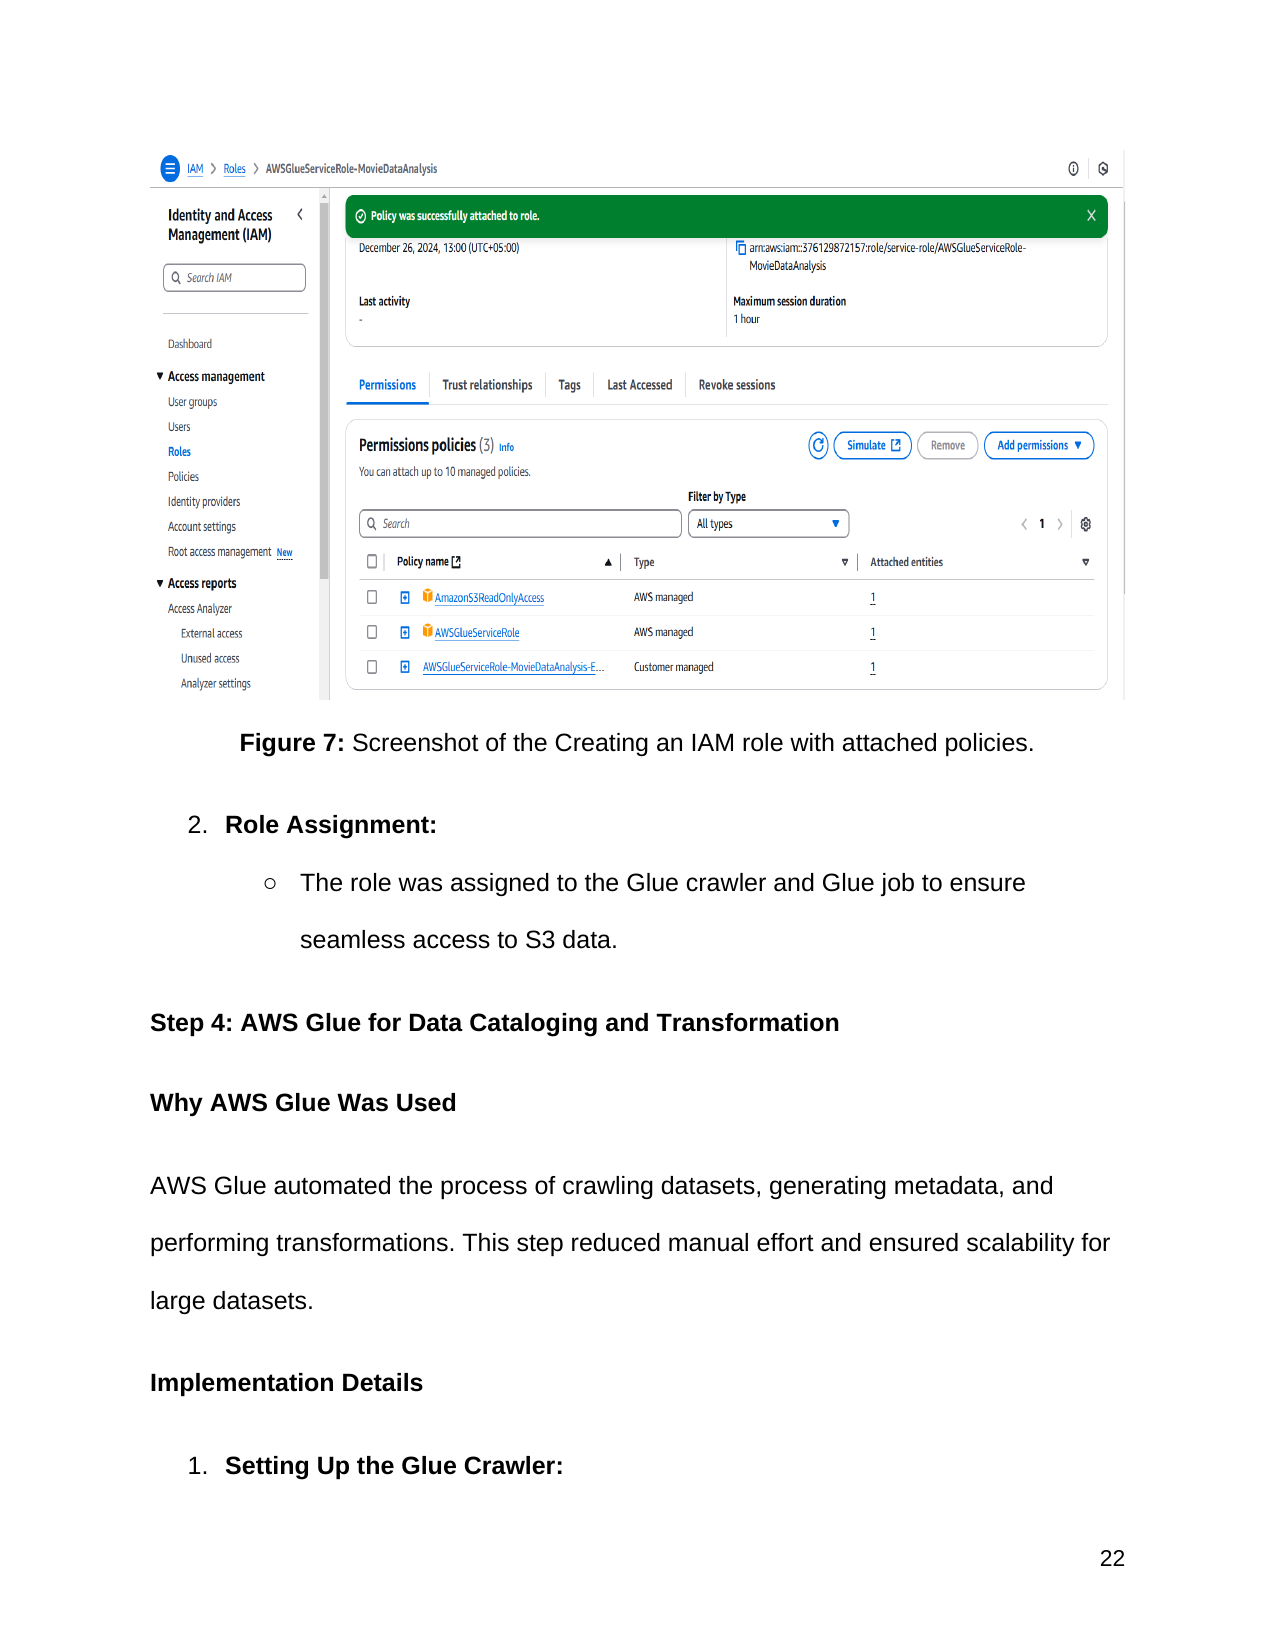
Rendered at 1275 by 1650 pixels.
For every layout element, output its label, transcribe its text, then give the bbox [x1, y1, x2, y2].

text Figure 7: Screenshot of the Creating an IAM role with attached policies. [150, 700, 1125, 757]
text AWS Glue automated the process of crawling datasets, generating metadata, and performing transformations. This step reduced manual effort and ensured scalability for large datasets. [150, 1171, 1125, 1314]
list The role was assigned to the Glue crawler and Glue job to ensure seamless access to S3 data. [262, 868, 1125, 954]
list Role Assignment: [187, 810, 1125, 839]
subtitle Step 4: AWS Glue for Data Cataloging and Transformation [150, 1008, 1125, 1037]
picture [150, 150, 1125, 700]
list Setting Up the Glue Crawler: [187, 1451, 1125, 1479]
subtitle Why AWS Glue Was Used [150, 1088, 1125, 1117]
subtitle Implementation Details [150, 1368, 1125, 1397]
